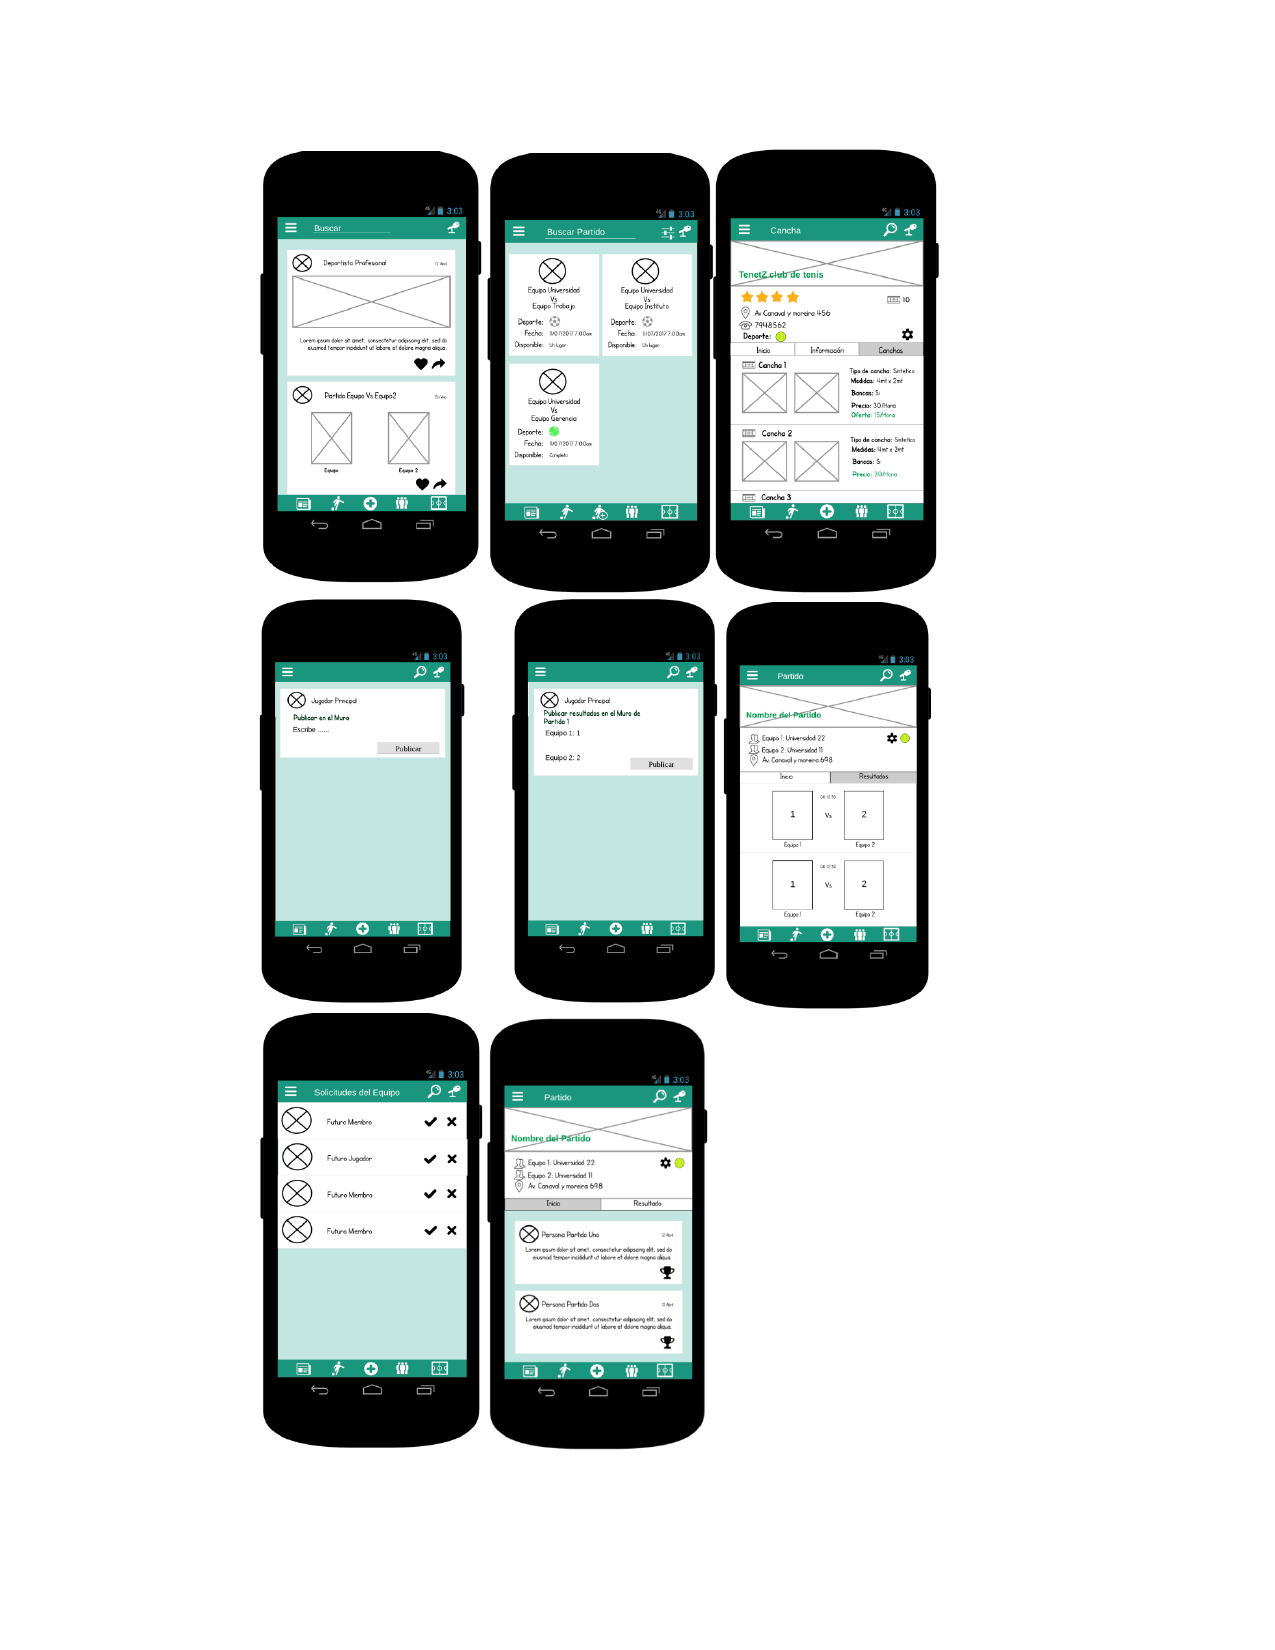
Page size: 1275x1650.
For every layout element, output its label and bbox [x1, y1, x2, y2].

picture [259, 147, 945, 594]
subtitle [215, 148, 1098, 1451]
picture [259, 1013, 712, 1452]
picture [259, 598, 932, 1010]
